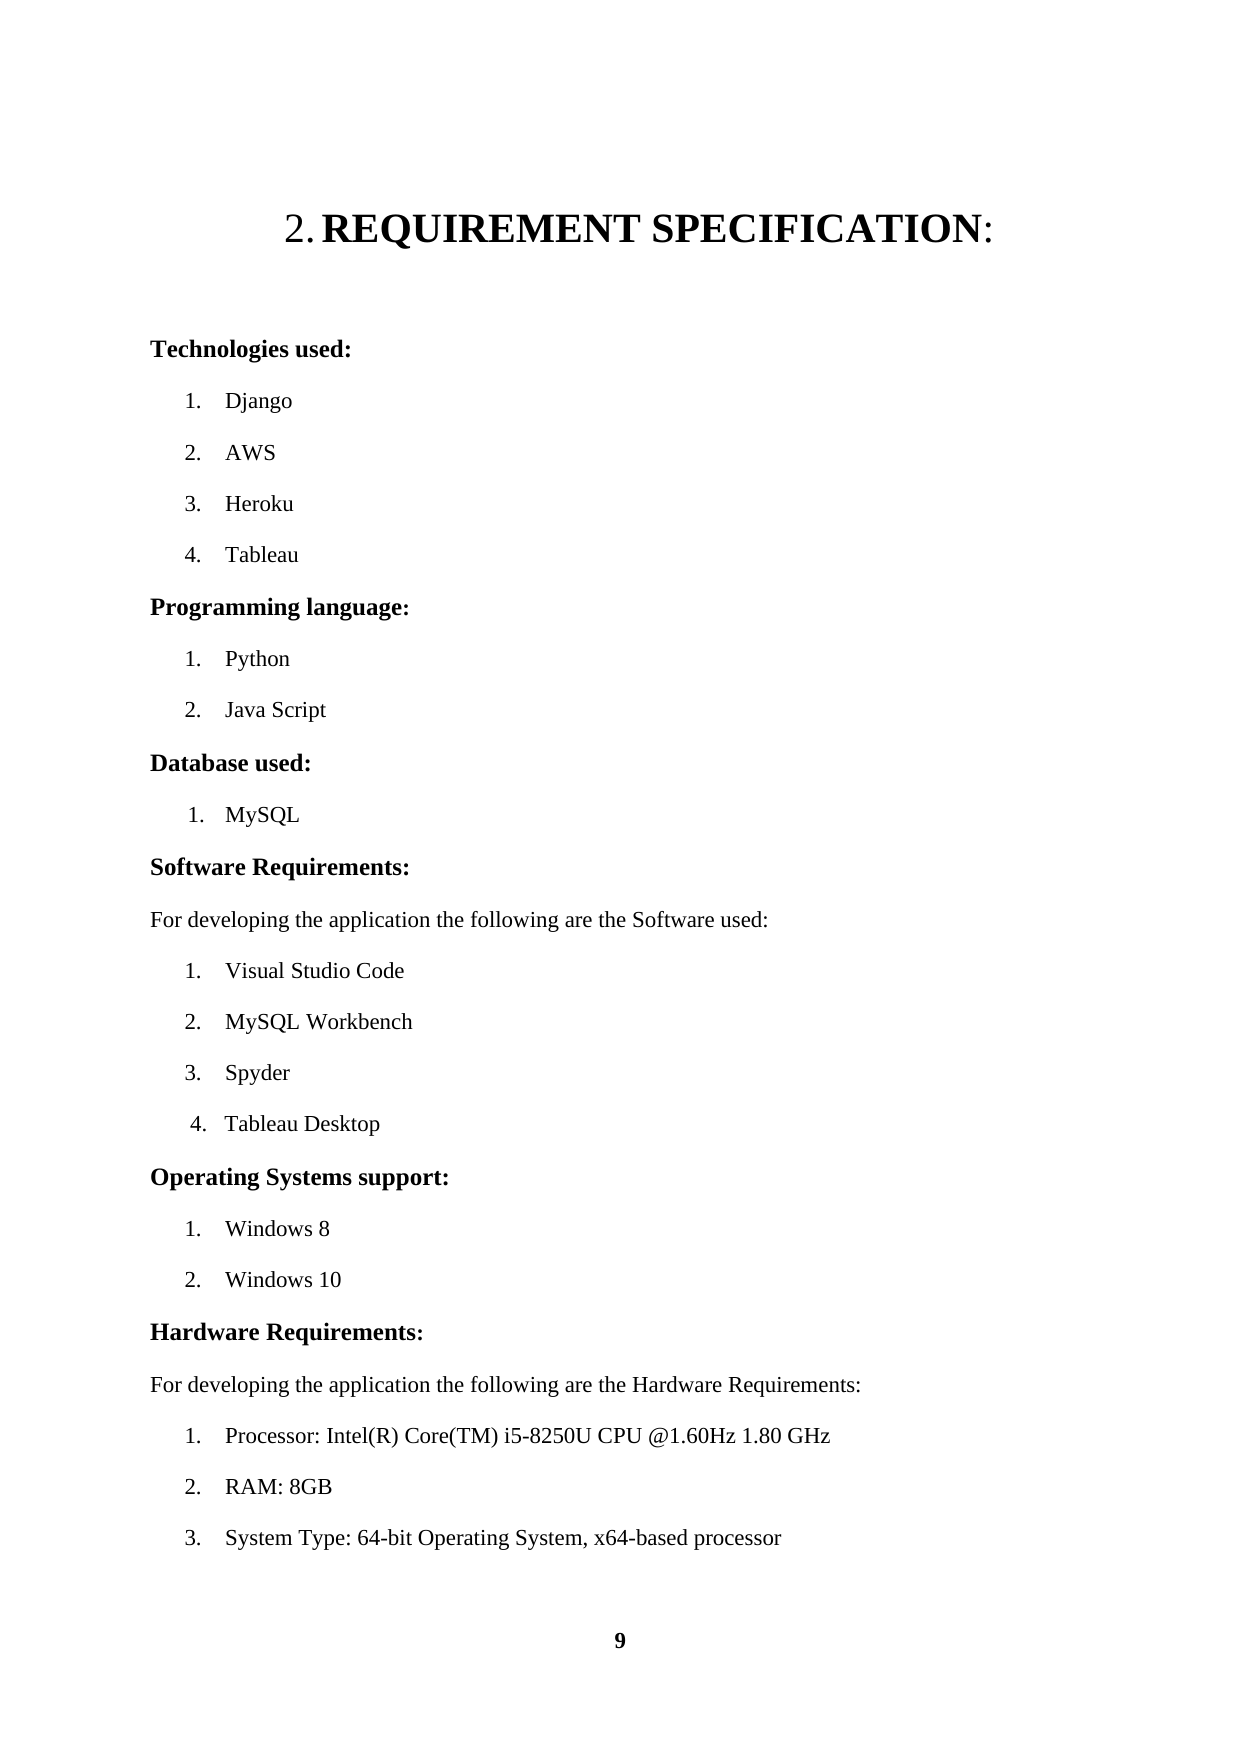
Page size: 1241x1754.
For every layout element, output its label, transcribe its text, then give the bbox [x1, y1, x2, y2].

text Hardware Requirements: [150, 1317, 1090, 1346]
text 2. RAM: 8GB [150, 1473, 1090, 1500]
list MySQL [187, 801, 1090, 828]
text 1. Python [150, 646, 1090, 672]
text Database used: [150, 748, 1090, 776]
text 4. Tableau [150, 541, 1090, 567]
text 1. Django [150, 387, 1090, 414]
text Programming language: [150, 592, 1090, 620]
text For developing the application the following are the Hardware Requirements: [150, 1371, 1090, 1398]
text For developing the application the following are the Software used: [150, 906, 1090, 933]
text 2. Java Script [150, 697, 1090, 723]
text 1. Visual Studio Code [150, 957, 1090, 984]
list REQUIREMENT SPECIFICATION: [187, 204, 1090, 252]
text 1. Processor: Intel(R) Core(TM) i5-8250U CPU @1.60Hz 1.80 GHz [150, 1422, 1090, 1449]
text 3. System Type: 64-bit Operating System, x64-based processor [150, 1524, 1090, 1551]
text 2. MySQL Workbench [150, 1008, 1090, 1035]
text 3. Heroku [150, 489, 1090, 516]
text Operating Systems support: [150, 1162, 1090, 1190]
text 3. Spyder [150, 1059, 1090, 1086]
text Software Requirements: [150, 852, 1090, 881]
text 2. Windows 10 [150, 1266, 1090, 1293]
text 1. Windows 8 [150, 1215, 1090, 1242]
text 4. Tableau Desktop [150, 1111, 1090, 1137]
text Technologies used: [150, 334, 1090, 362]
text 2. AWS [150, 438, 1090, 465]
